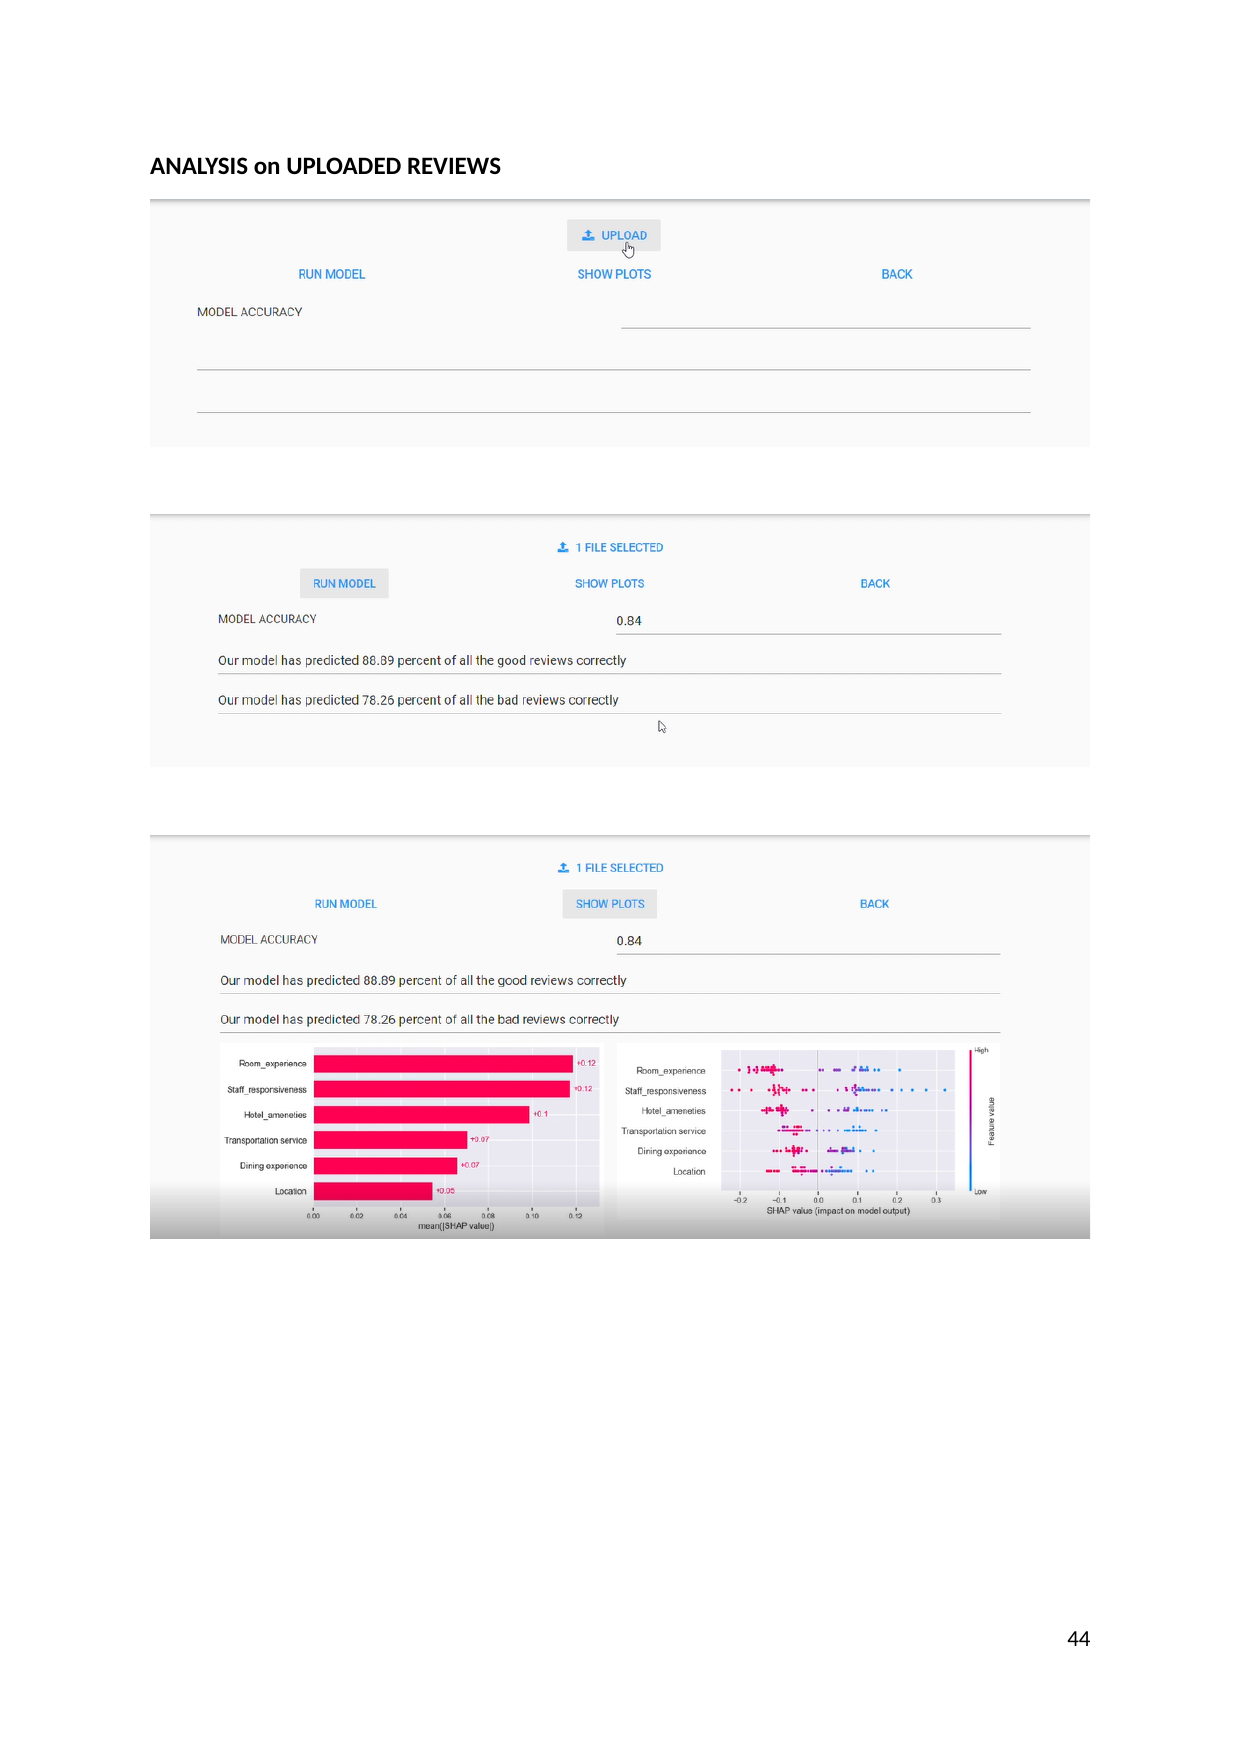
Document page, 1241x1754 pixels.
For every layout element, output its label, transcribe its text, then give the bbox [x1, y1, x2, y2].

picture [150, 835, 1091, 1239]
picture [150, 199, 1091, 447]
text ANALYSIS on UPLOADED REVIEWS [150, 150, 1090, 181]
picture [150, 514, 1091, 767]
